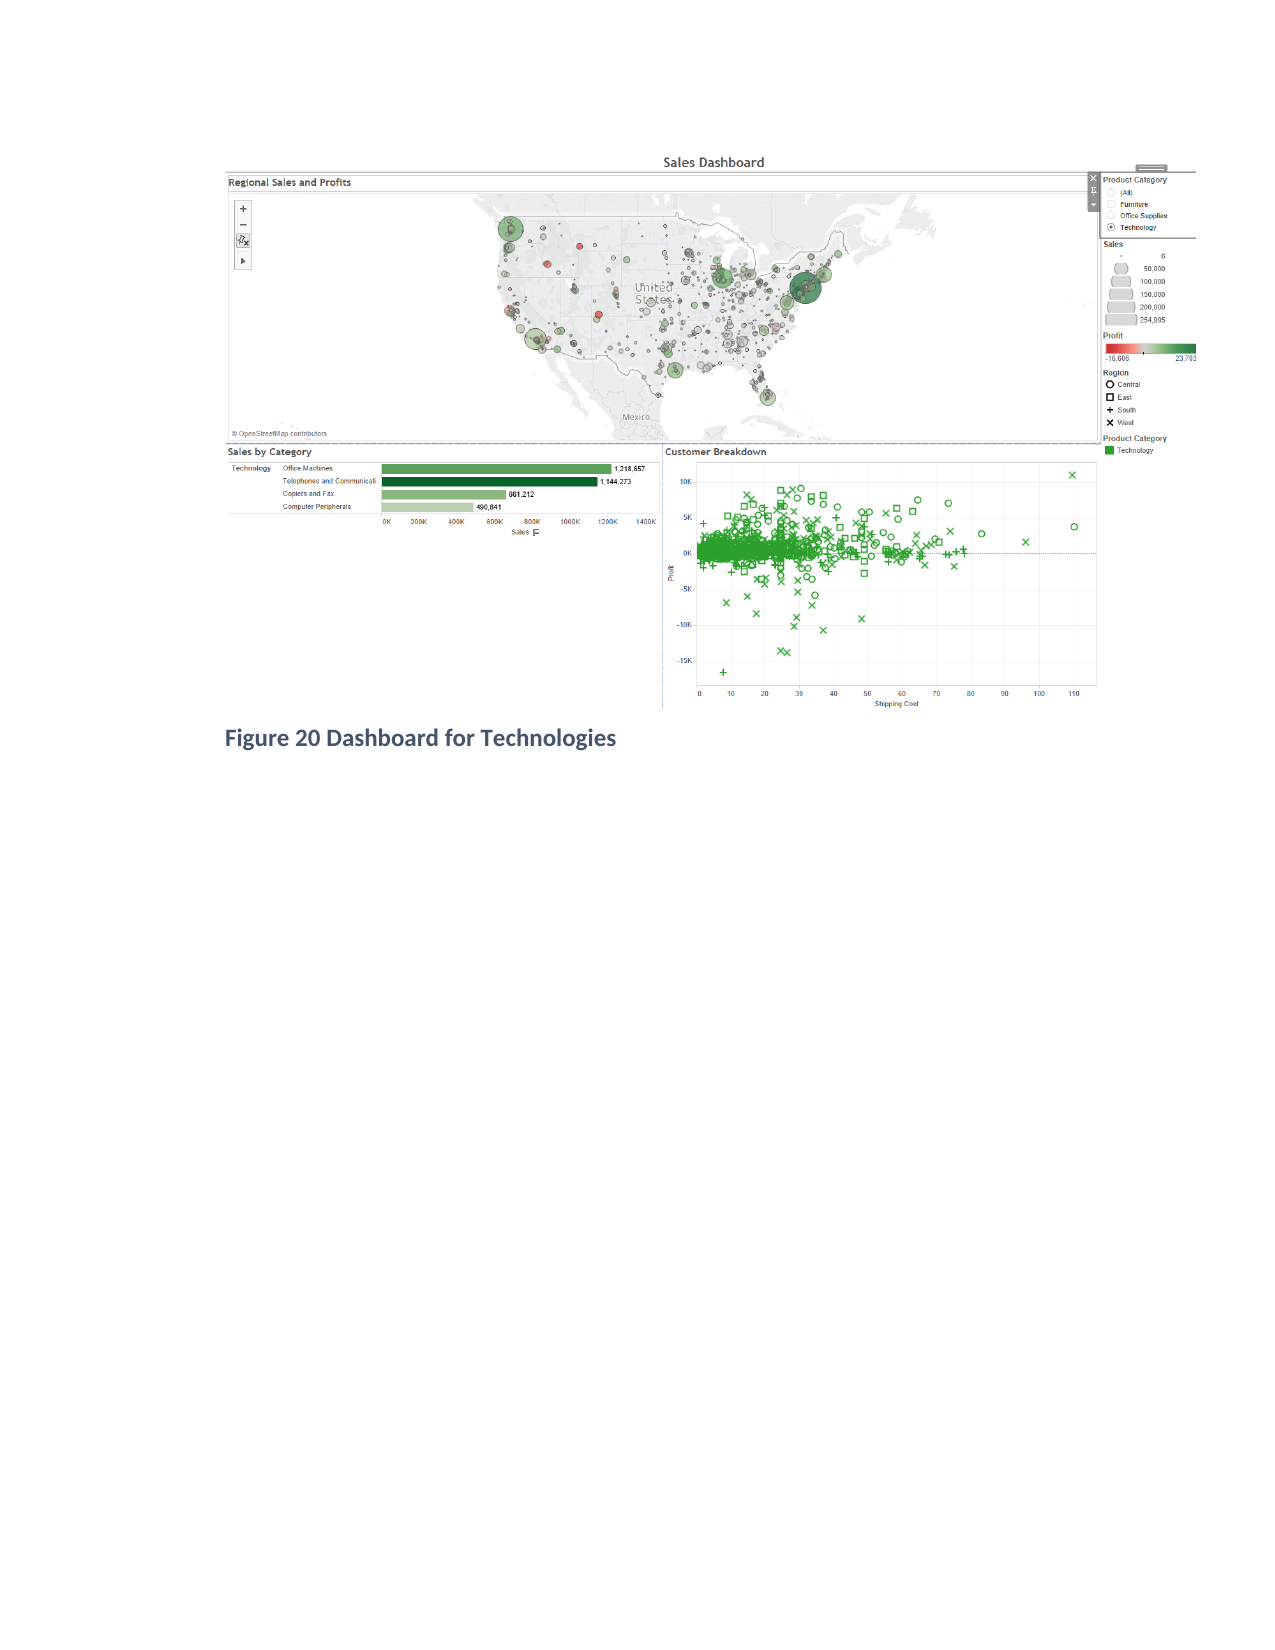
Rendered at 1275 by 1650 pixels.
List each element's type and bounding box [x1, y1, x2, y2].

picture [225, 150, 1195, 709]
